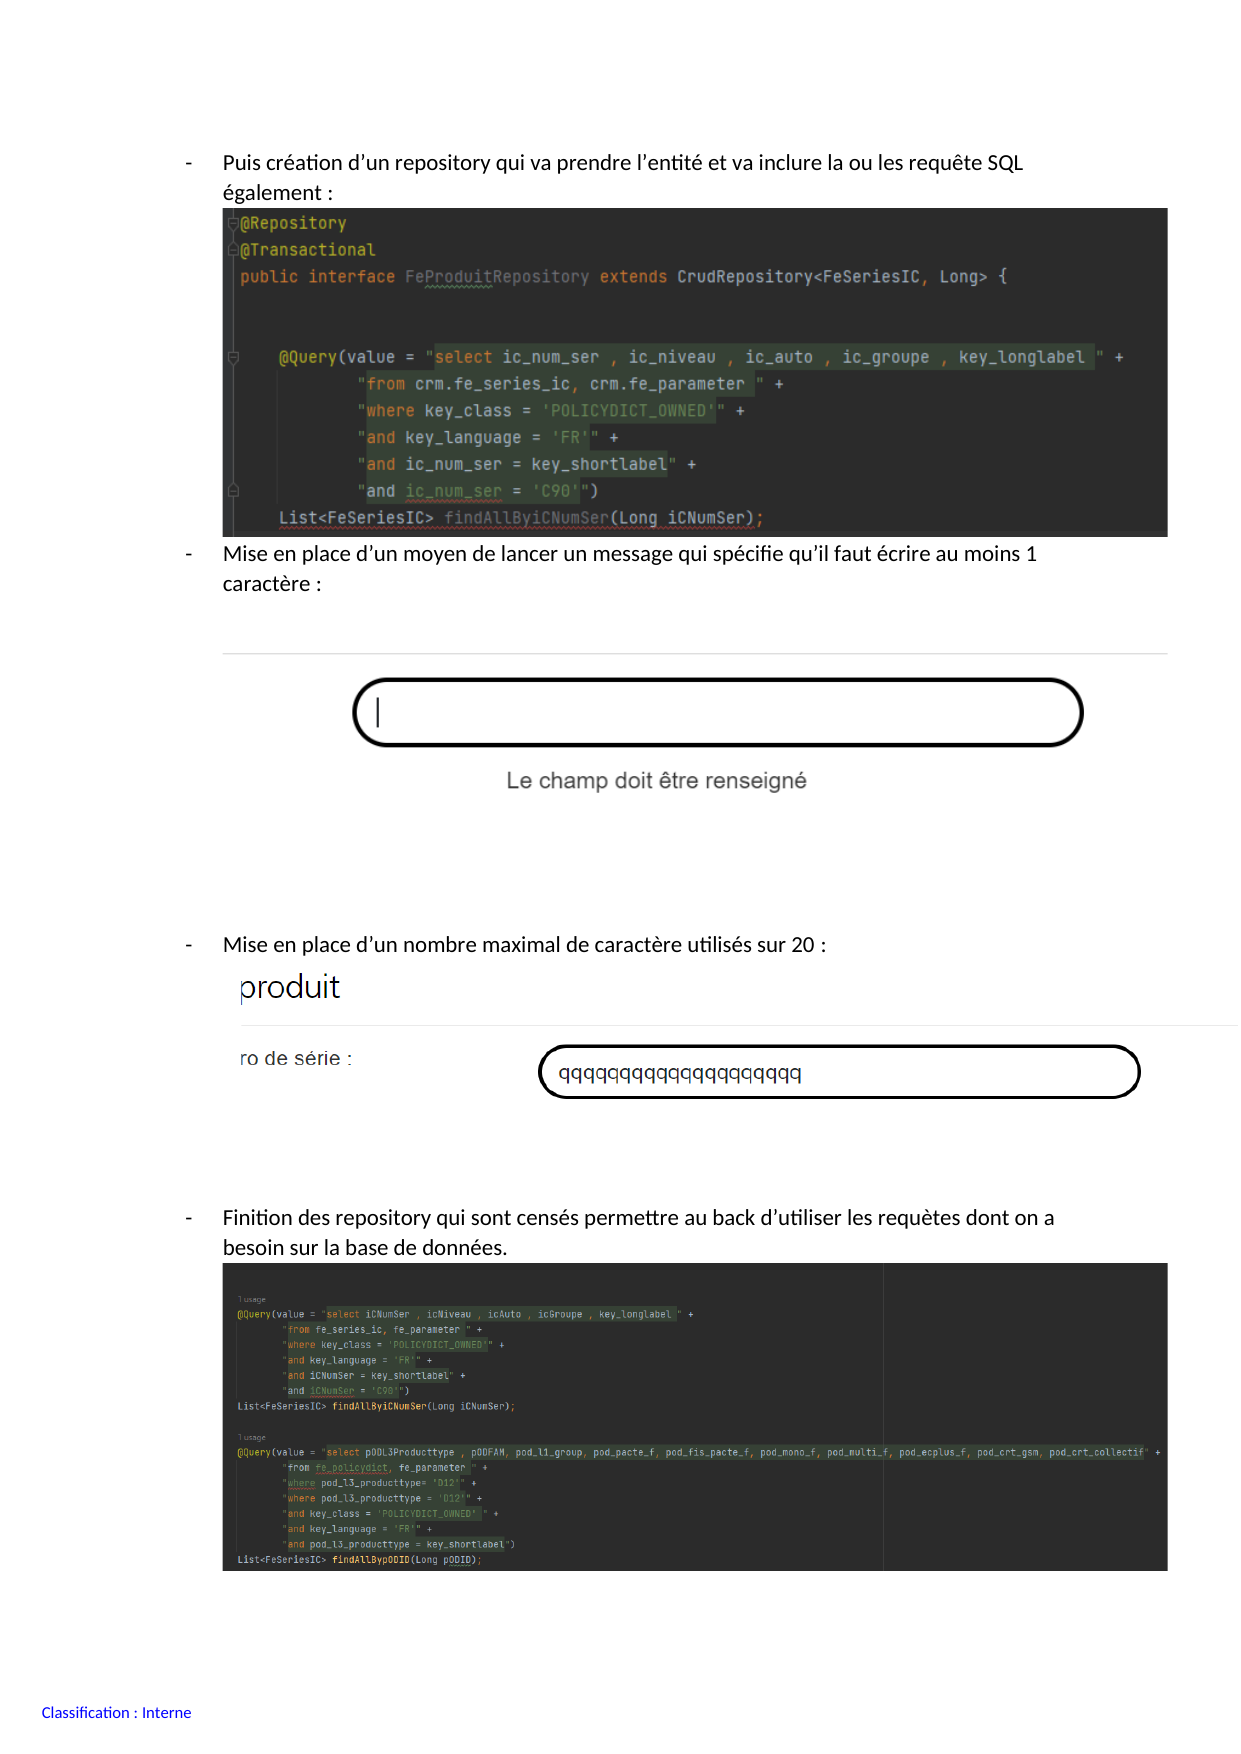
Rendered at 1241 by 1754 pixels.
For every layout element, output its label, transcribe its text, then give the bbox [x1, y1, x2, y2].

list Mise en place d’un nombre maximal de caractère utilisés sur 20 : [185, 931, 1093, 1200]
picture [222, 1263, 1168, 1571]
picture [222, 208, 1168, 537]
picture [222, 599, 1168, 929]
